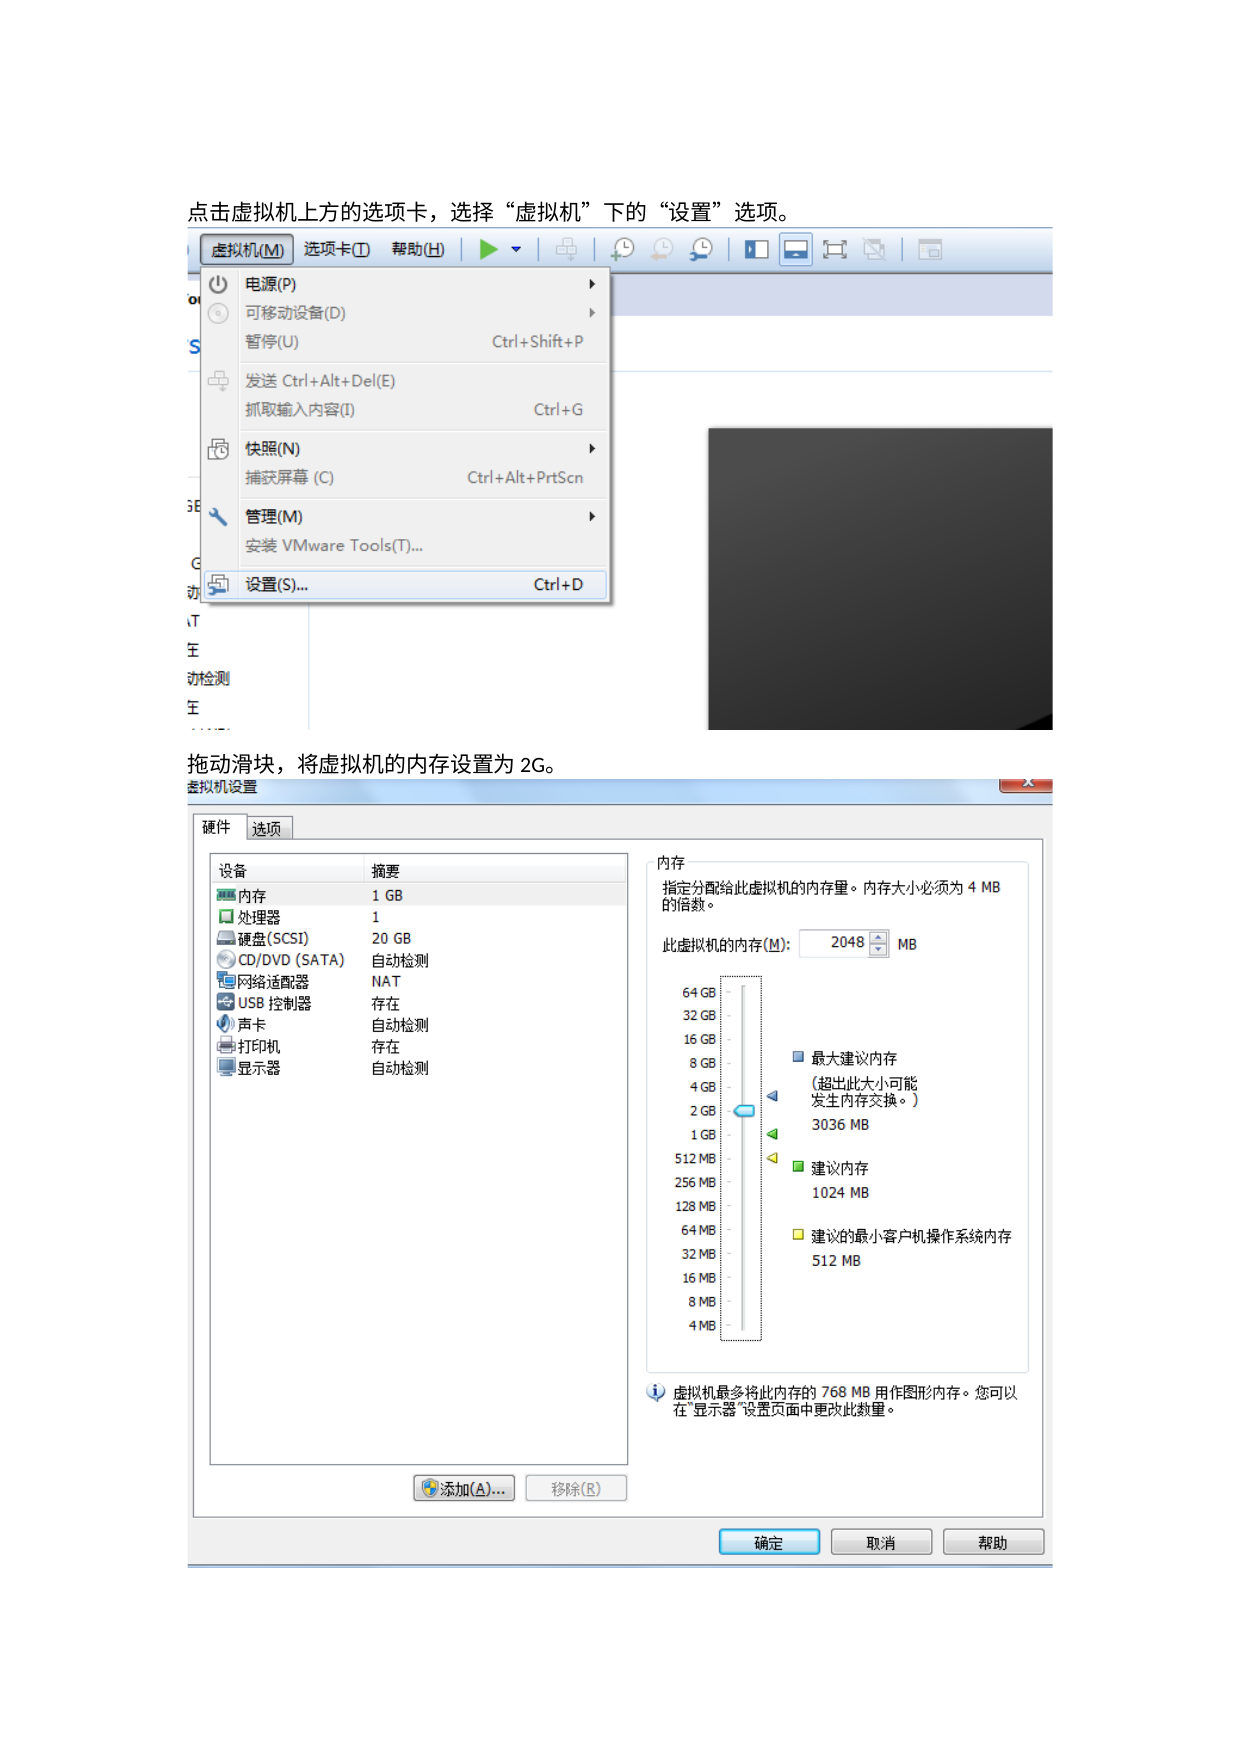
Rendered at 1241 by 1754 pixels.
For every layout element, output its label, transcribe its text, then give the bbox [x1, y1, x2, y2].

picture [187, 227, 1053, 730]
picture [187, 779, 1053, 1568]
text 拖动滑块，将虚拟机的内存设置为2G。 [187, 747, 1053, 779]
text 点击虚拟机上方的选项卡，选择“虚拟机”下的“设置”选项。 [187, 194, 1053, 227]
